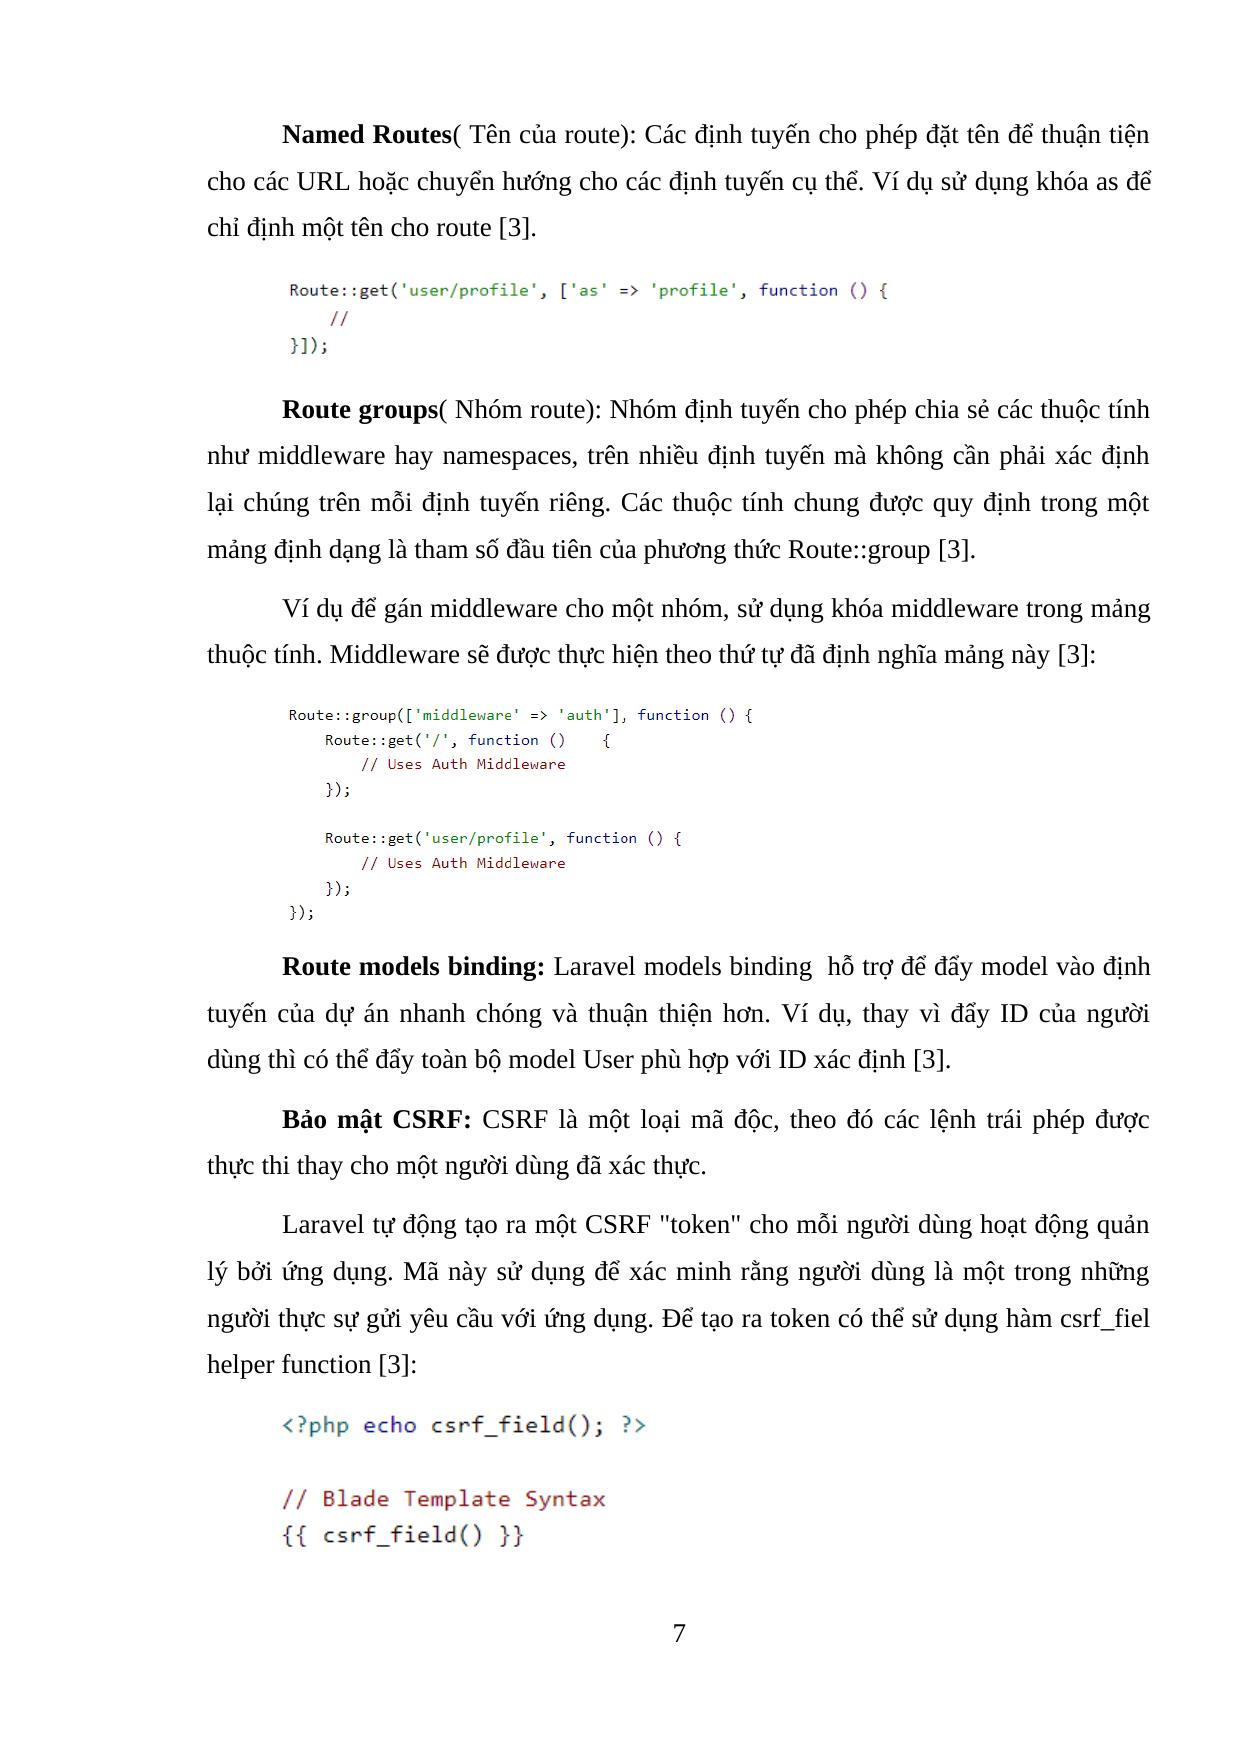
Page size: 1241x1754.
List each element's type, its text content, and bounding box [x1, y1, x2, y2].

picture [281, 270, 1106, 365]
text Route models binding: Laravel models binding hỗ trợ để đẩy model vào định tuyến của dự án nhanh chóng và thuận thiện hơn. Ví dụ, thay vì đẩy ID của người dùng thì có thể đẩy toàn bộ model User phù hợp với ID xác định. [207, 950, 1152, 1075]
picture [281, 697, 1198, 923]
text Bảo mật CSRF: CSRF là một loại mã độc, theo đó các lệnh trái phép được thực thi thay cho một người dùng đã xác thực. [207, 1103, 1152, 1181]
text Named Routes( Tên của route): Các định tuyến cho phép đặt tên để thuận tiện cho các URL hoặc chuyển hướng cho các định tuyến cụ thể. Ví dụ sử dụng khóa as để chỉ định một tên cho route. [207, 118, 1152, 243]
text Route groups( Nhóm route): Nhóm định tuyến cho phép chia sẻ các thuộc tính như middleware hay namespaces, trên nhiều định tuyến mà không cần phải xác định lại chúng trên mỗi định tuyến riêng. Các thuộc tính chung được quy định trong một mảng định dạng là tham số đầu tiên của phương thức Route::group [3]. [207, 393, 1152, 564]
picture [281, 1407, 1146, 1562]
text Ví dụ để gán middleware cho một nhóm, sử dụng khóa middleware trong mảng thuộc tính. Middleware sẽ được thực hiện theo thứ tự đã định nghĩa mảng này [3]: [207, 592, 1152, 670]
text Laravel tự động tạo ra một CSRF "token" cho mỗi người dùng hoạt động quản lý bởi ứng dụng. Mã này sử dụng để xác minh rằng người dùng là một trong những người thực sự gửi yêu cầu với ứng dụng. Để tạo ra token có thể sử dụng hàm csrf_fiel helper function: [207, 1209, 1152, 1380]
